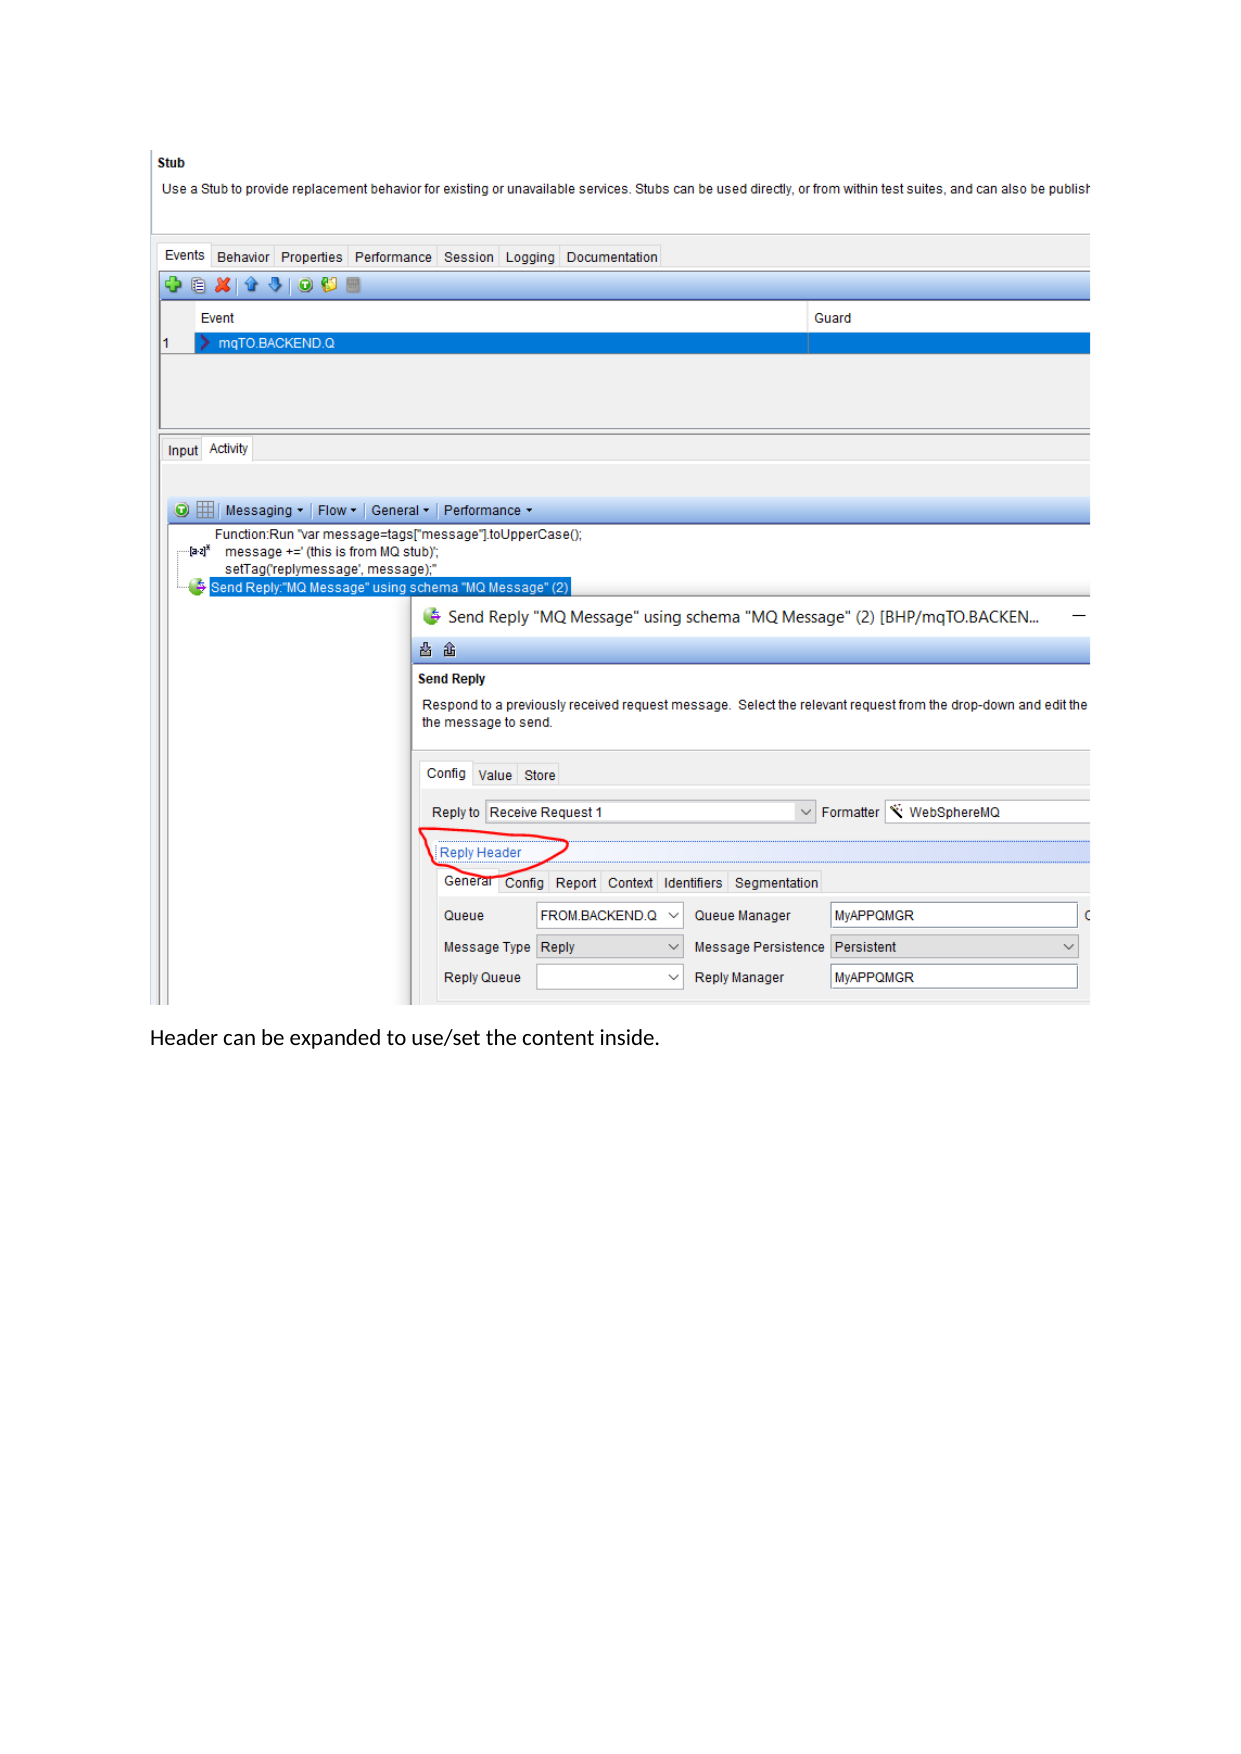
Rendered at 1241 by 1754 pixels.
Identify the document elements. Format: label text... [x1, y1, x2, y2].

picture [150, 150, 1091, 1005]
text Header can be expanded to use/set the content inside. [150, 1023, 1090, 1051]
